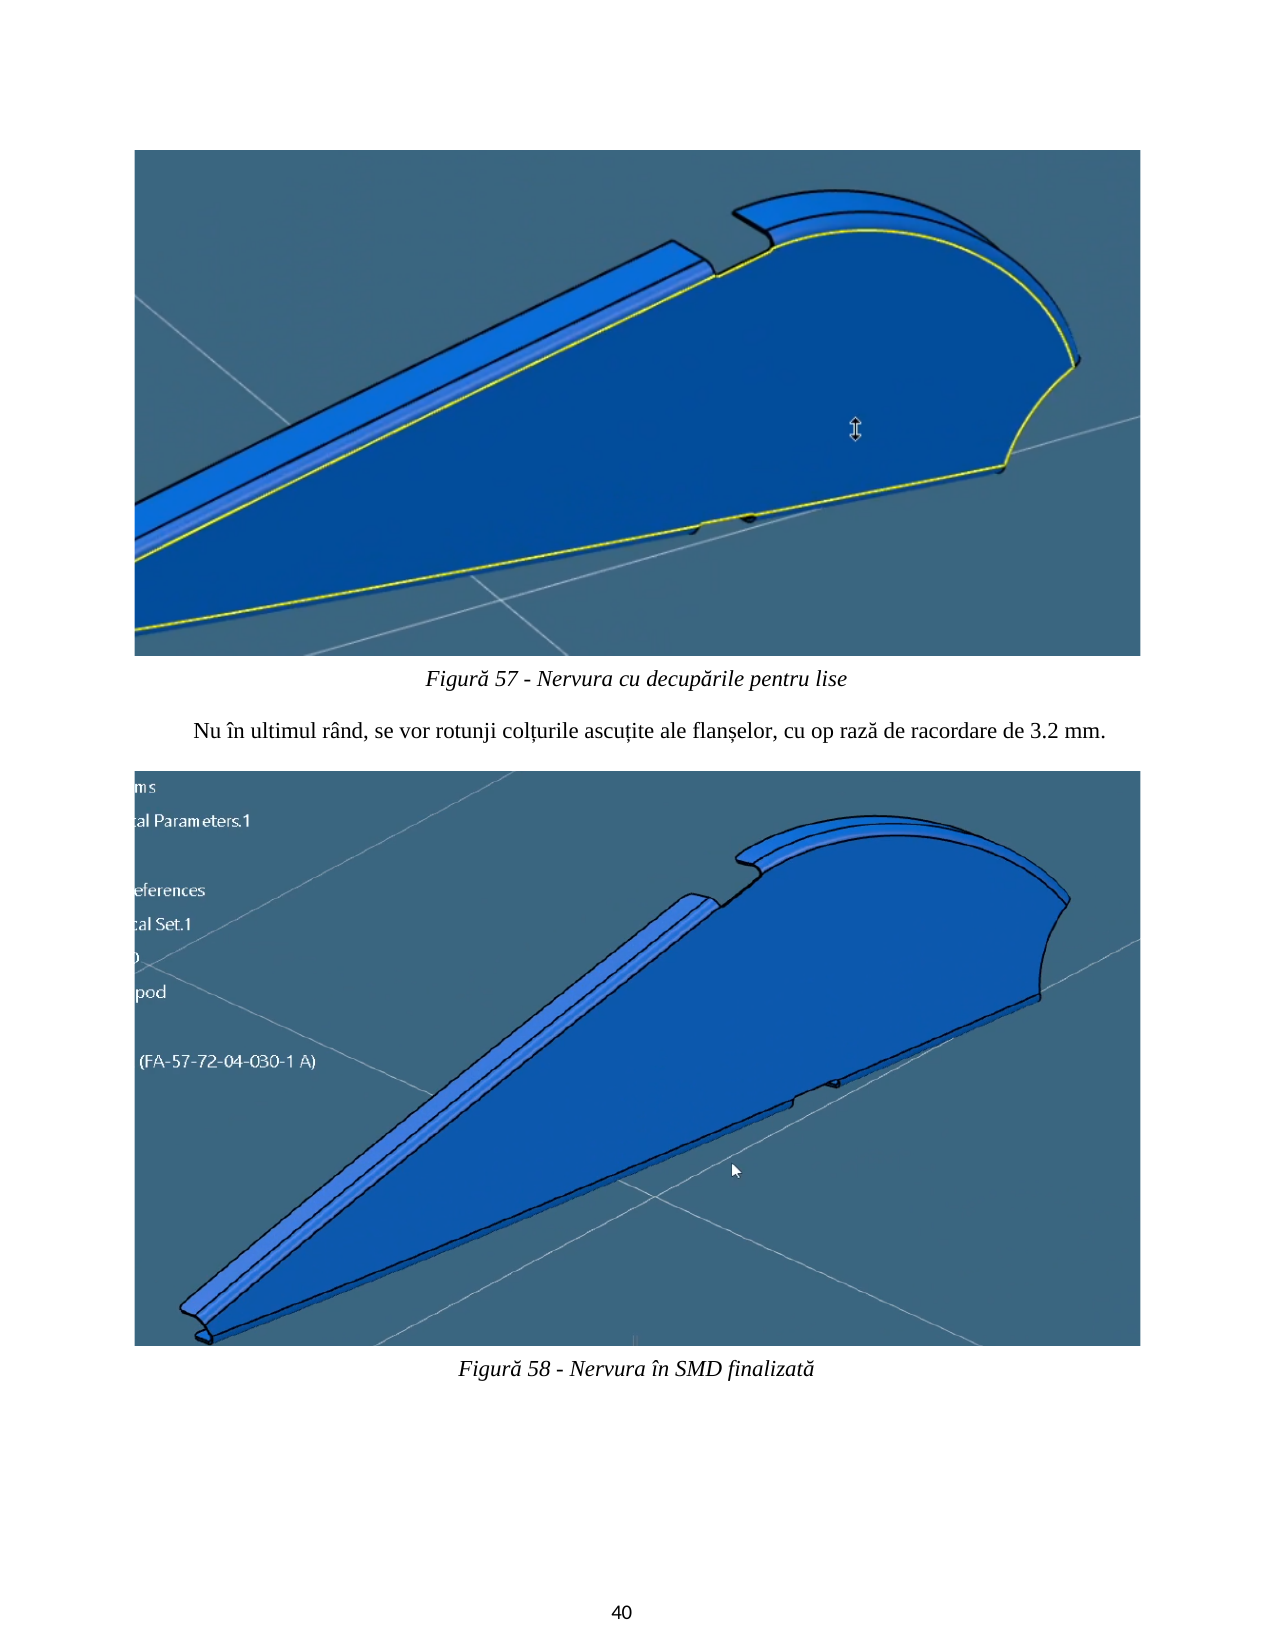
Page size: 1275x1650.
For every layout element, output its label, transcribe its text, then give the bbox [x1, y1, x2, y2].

picture [134, 150, 1141, 656]
text Nu în ultimul rând, se vor rotunji colțurile ascuțite ale flanșelor, cu op rază de racordare de 3.2 mm. [118, 717, 1125, 744]
picture [134, 771, 1141, 1346]
